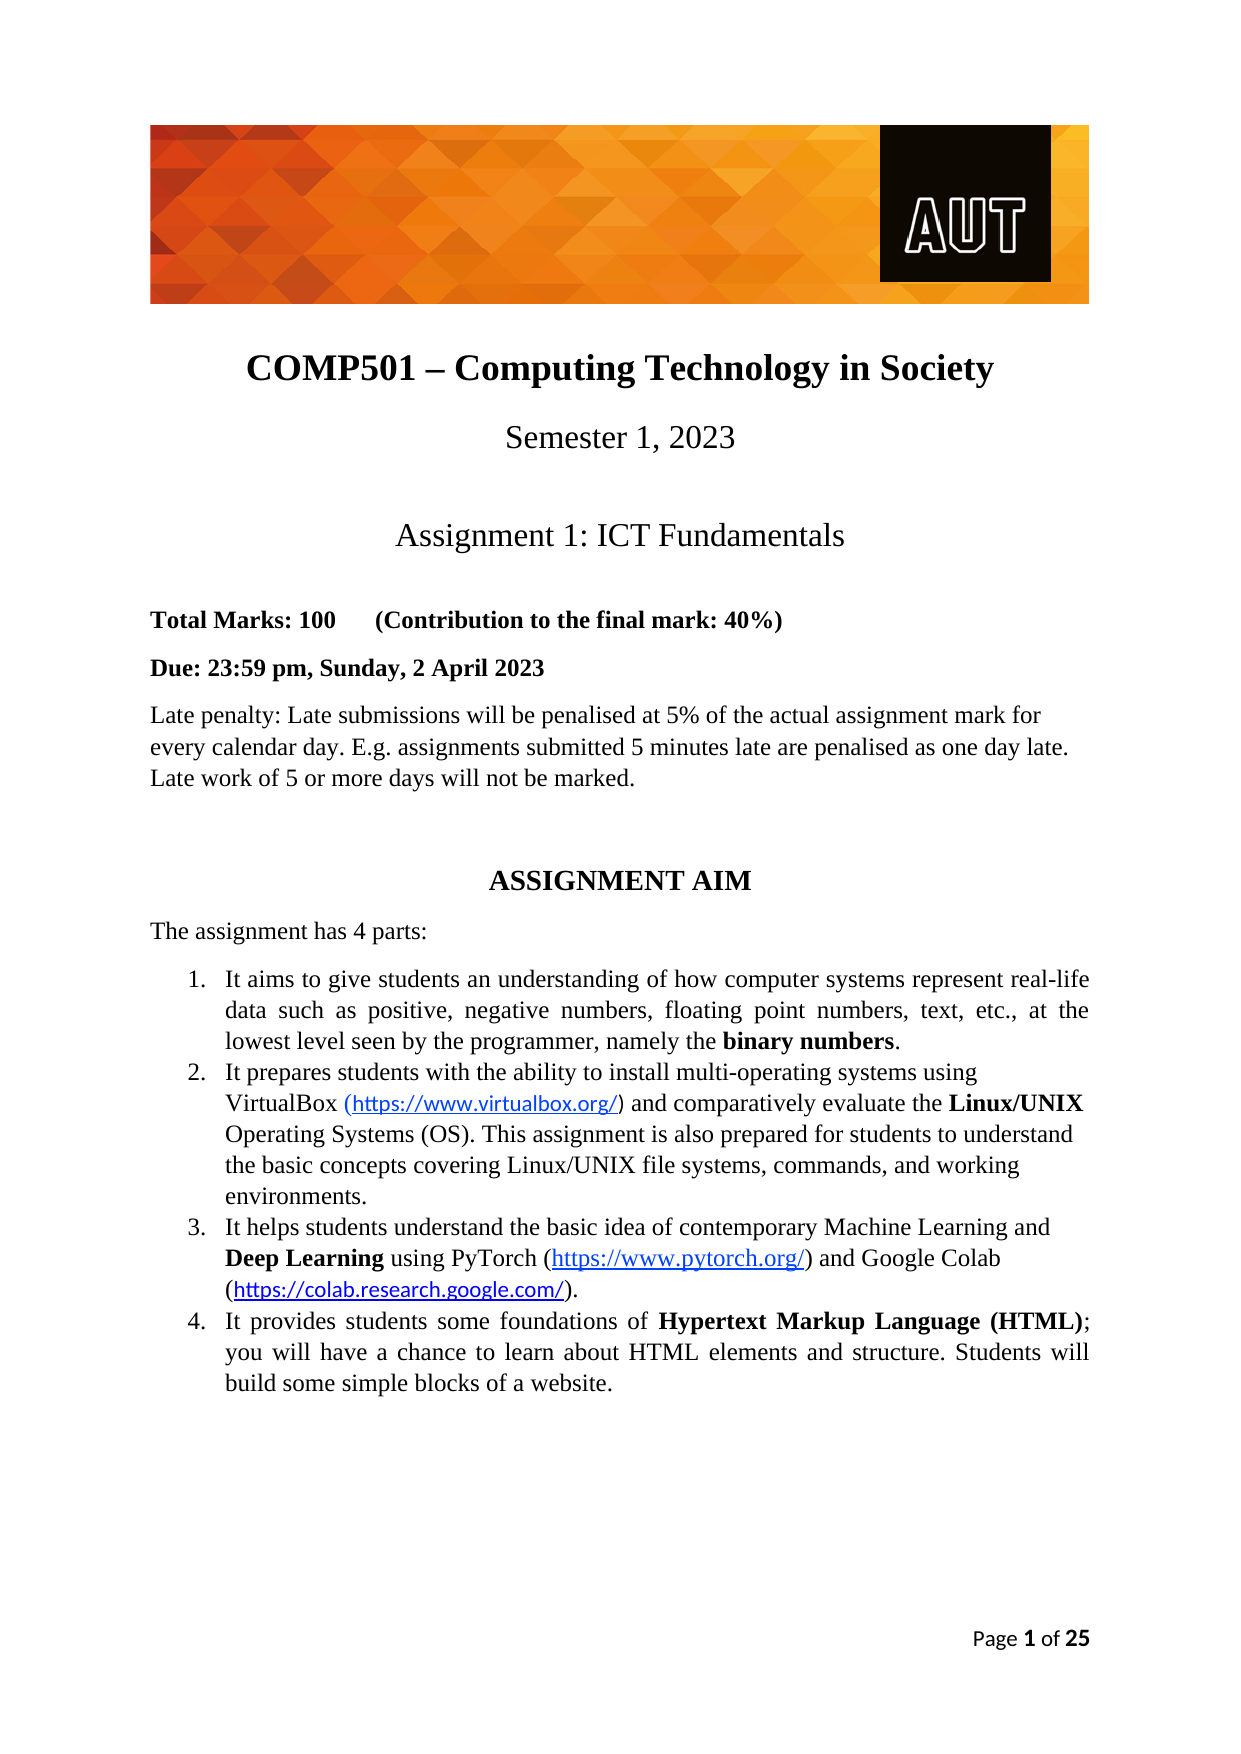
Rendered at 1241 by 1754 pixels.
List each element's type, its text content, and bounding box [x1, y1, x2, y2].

list It provides students some foundations of Hypertext Markup Language (HTML); you will have a chance to learn about HTML elements and structure. Students will build some simple blocks of a website. [187, 1306, 1090, 1397]
title Semester 1, 2023 [150, 417, 1090, 455]
title Assignment 1: ICT Fundamentals [150, 515, 1090, 554]
text Due: 23:59 pm, Sunday, 2 April 2023 [150, 653, 1090, 682]
list It helps students understand the basic idea of contemporary Machine Learning and Deep Learning using PyTorch (https://www.pytorch.org/) and Google Colab (https://colab.research.google.com/). [187, 1212, 1090, 1303]
list It aims to give students an understanding of how computer systems represent real-life data such as positive, negative numbers, floating point numbers, text, etc., at the lowest level seen by the programmer, namely the binary numbers. [187, 964, 1090, 1054]
list It prepares students with the ability to install multi-operating systems using VirtualBox (https://www.virtualbox.org/) and comparatively evaluate the Linux/UNIX Operating Systems (OS). This assignment is also prepared for students to understand the basic concepts covering Linux/UNIX file systems, commands, and working environments. [187, 1057, 1090, 1210]
text Total Marks: 100 (Contribution to the final mark: 40%) [150, 605, 1090, 634]
text Late penalty: Late submissions will be penalised at 5% of the actual assignment mark for every calendar day. E.g. assignments submitted 5 minutes late are penalised as one day late. Late work of 5 or more days will not be marked. [150, 701, 1090, 791]
text COMP501 – Computing Technology in Society [150, 346, 1090, 389]
picture [150, 125, 1091, 304]
text ASSIGNMENT AIM [150, 863, 1090, 897]
text The assignment has 4 parts: [150, 916, 1090, 945]
